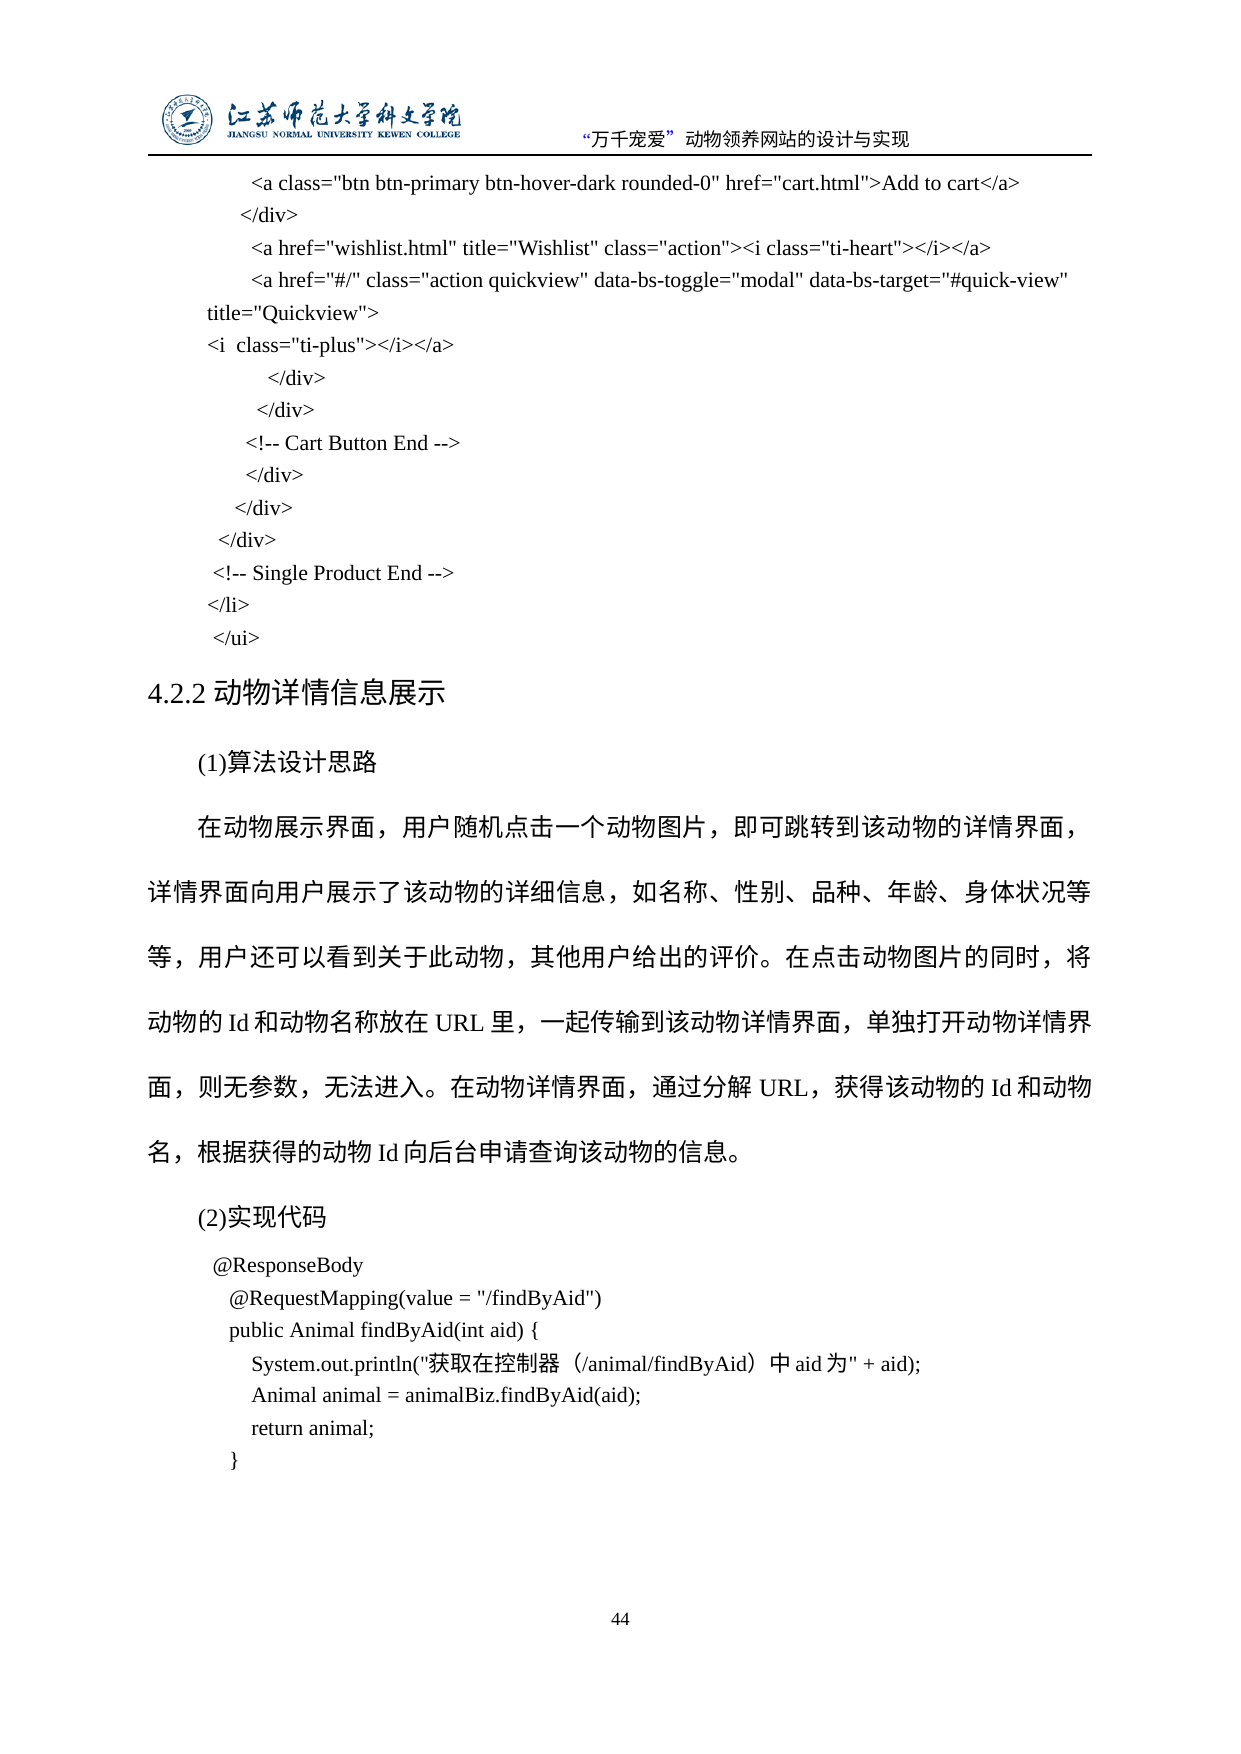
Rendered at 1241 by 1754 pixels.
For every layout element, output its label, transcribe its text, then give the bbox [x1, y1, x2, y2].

text <a href="#/" class="action quickview" data-bs-toggle="modal" data-bs-target="#quick-view" title="Quickview"> [207, 263, 1092, 328]
text </div> [207, 458, 1092, 491]
text <i class="ti-plus"></i></a> [207, 328, 1092, 361]
text </div> [207, 361, 1092, 393]
text <a class="btn btn-primary btn-hover-dark rounded-0" href="cart.html">Add to cart</a> [207, 166, 1092, 198]
text </div> [207, 198, 1092, 231]
text <!-- Single Product End --> [207, 556, 1092, 588]
text </div> [207, 393, 1092, 426]
text </ui> [207, 621, 1092, 653]
text @ResponseBody @RequestMapping(value = "/findByAid") public Animal findByAid(int aid) { System.out.println("获取在控制器（/animal/findByAid）中aid为" + aid); Animal animal = animalBiz.findByAid(aid); return animal; } [207, 1248, 1092, 1476]
text <!-- Cart Button End --> [207, 426, 1092, 458]
text 4.2.2 动物详情信息展示 [148, 670, 1092, 712]
text </div> [207, 523, 1092, 556]
text (2)实现代码 [148, 1183, 1092, 1248]
text </li> [207, 588, 1092, 621]
text (1)算法设计思路 [148, 728, 1092, 793]
text 在动物展示界面，用户随机点击一个动物图片，即可跳转到该动物的详情界面，详情界面向用户展示了该动物的详细信息，如名称、性别、品种、年龄、身体状况等等，用户还可以看到关于此动物，其他用户给出的评价。在点击动物图片的同时，将动物的Id和动物名称放在URL里，一起传输到该动物详情界面，单独打开动物详情界面，则无参数，无法进入。在动物详情界面，通过分解URL，获得该动物的Id和动物名，根据获得的动物Id向后台申请查询该动物的信息。 [148, 793, 1092, 1183]
text <a href="wishlist.html" title="Wishlist" class="action"><i class="ti-heart"></i></a> [207, 231, 1092, 263]
picture [147, 88, 475, 147]
text </div> [207, 491, 1092, 523]
